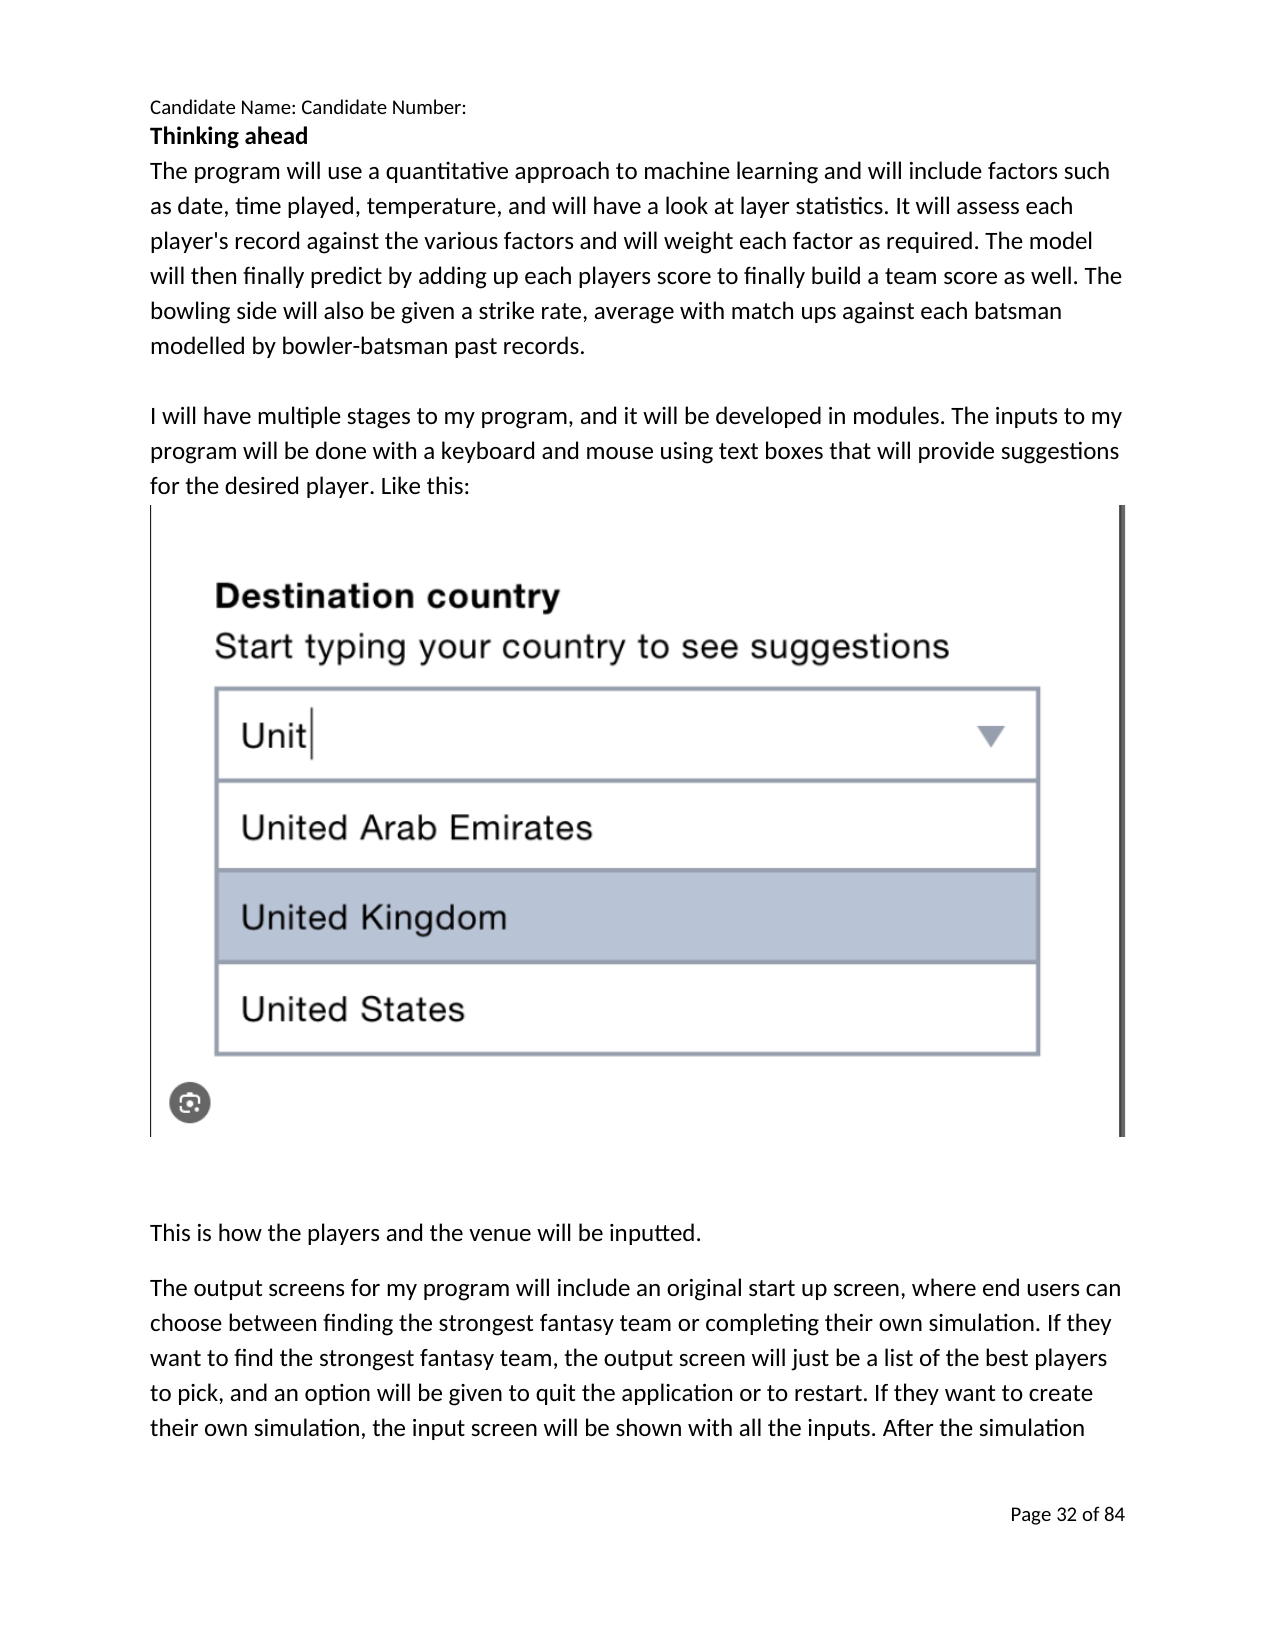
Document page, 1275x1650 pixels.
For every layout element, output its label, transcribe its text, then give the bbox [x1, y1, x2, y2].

text Thinking ahead [150, 120, 1125, 151]
text I will have multiple stages to my program, and it will be developed in modules. The inputs to my program will be done with a keyboard and mouse using text boxes that will provide suggestions for the desired player. Like this: [150, 400, 1125, 501]
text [150, 1272, 1125, 1443]
text The program will use a quantitative approach to machine learning and will include factors such as date, time played, temperature, and will have a look at layer statistics. It will assess each player's record against the various factors and will weight each factor as required. The model will then finally predict by adding up each players score to finally build a team score as well. The bowling side will also be given a strike rate, average with match ups against each batsman modelled by bowler-batsman past records. [150, 155, 1125, 361]
text This is how the players and the venue will be inputted. [150, 1217, 1125, 1247]
picture [150, 505, 1125, 1137]
